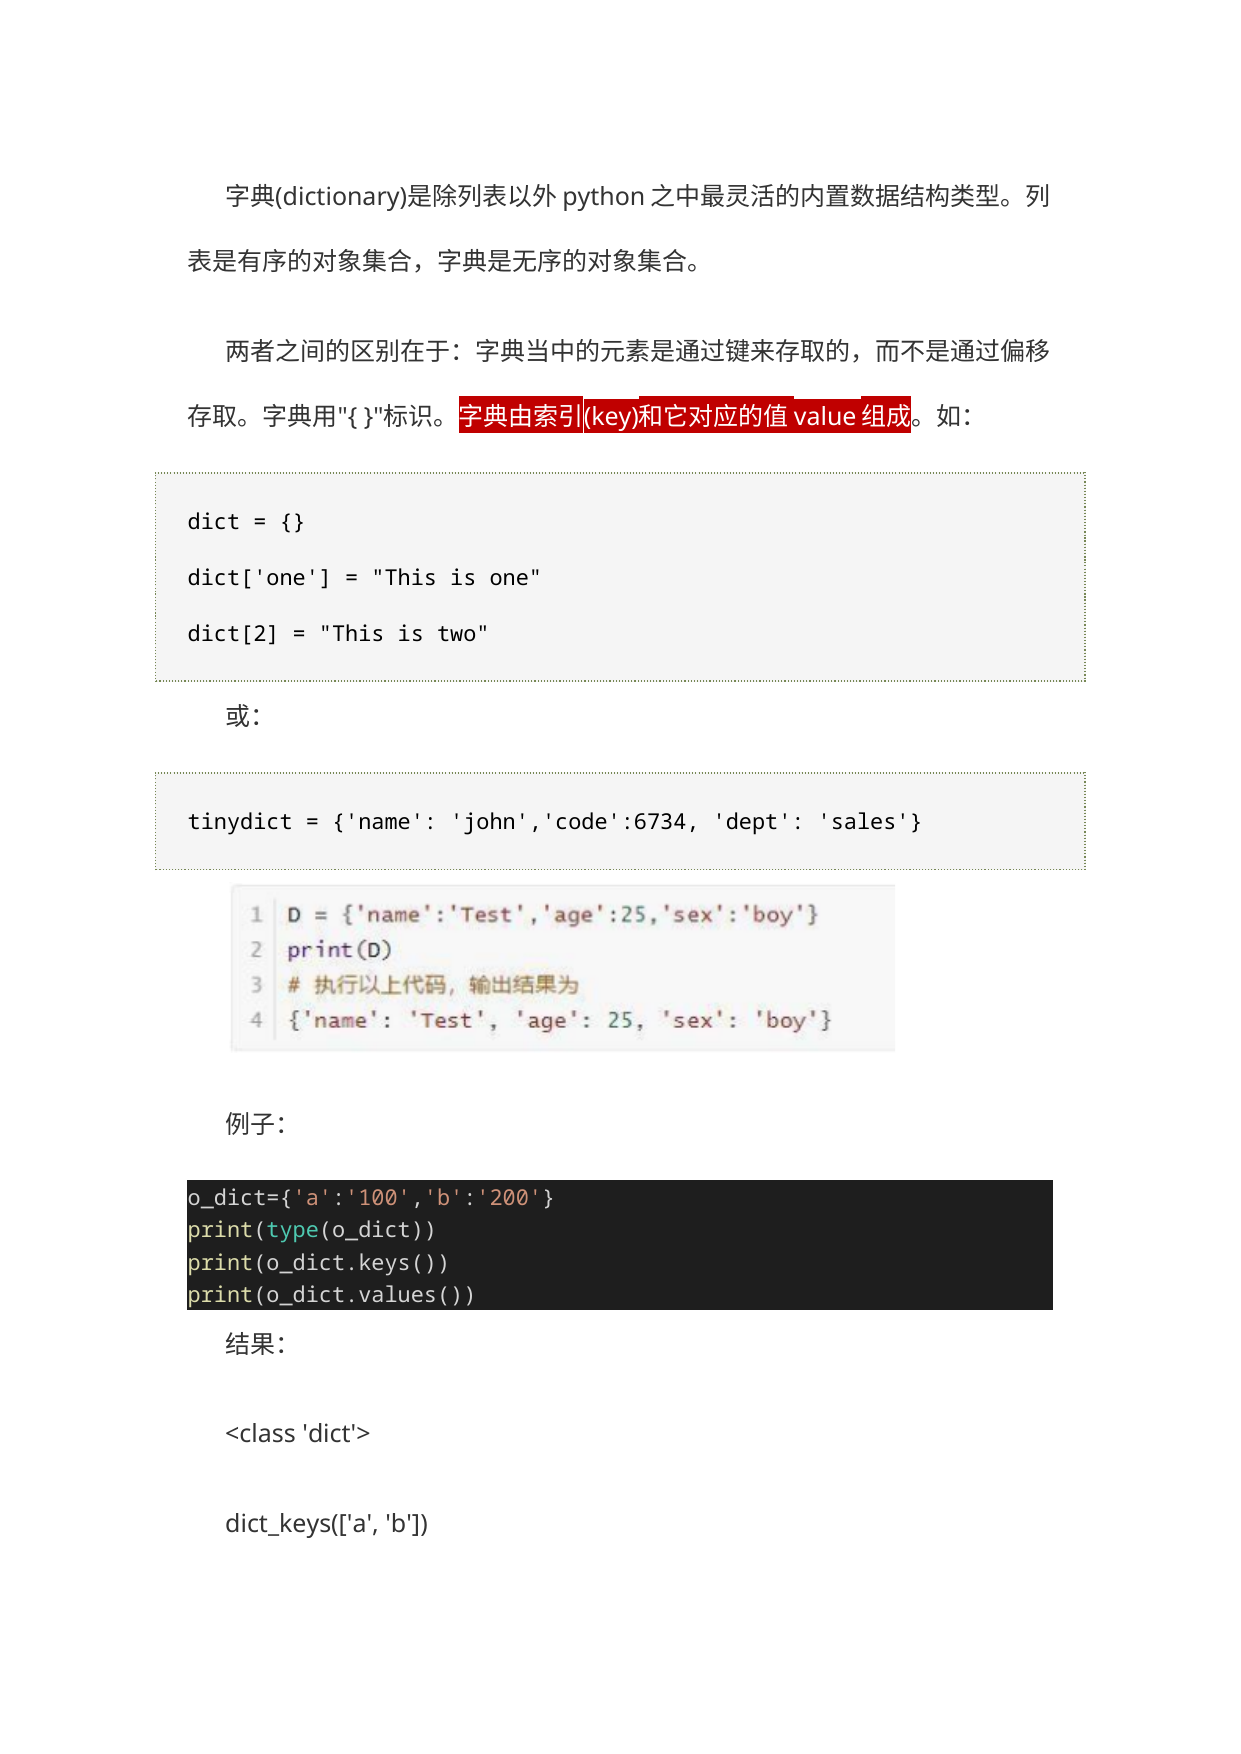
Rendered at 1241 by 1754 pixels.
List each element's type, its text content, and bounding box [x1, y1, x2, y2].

text 例子： [187, 1090, 1053, 1155]
text dict['one'] = "This is one" [155, 528, 1086, 584]
text <class 'dict'> [187, 1400, 1053, 1465]
text dict = {} [155, 472, 1086, 528]
text 两者之间的区别在于：字典当中的元素是通过键来存取的，而不是通过偏移存取。字典用"{ }"标识。字典由索引(key)和它对应的值value组成。如： [187, 317, 1053, 447]
text print(o_dict.values()) [187, 1278, 1053, 1310]
text 结果： [187, 1310, 1053, 1375]
text 字典(dictionary)是除列表以外python之中最灵活的内置数据结构类型。列表是有序的对象集合，字典是无序的对象集合。 [187, 162, 1053, 292]
text o_dict={'a':'100','b':'200'} [187, 1180, 1053, 1213]
text 或： [212, 682, 1053, 747]
text dict[2] = "This is two" [155, 584, 1086, 682]
text print(o_dict.keys()) [187, 1245, 1053, 1278]
text print(type(o_dict)) [187, 1213, 1053, 1245]
picture [225, 882, 896, 1053]
text dict_keys(['a', 'b']) [187, 1490, 1053, 1555]
text tinydict = {'name': 'john','code':6734, 'dept': 'sales'} [155, 772, 1086, 870]
